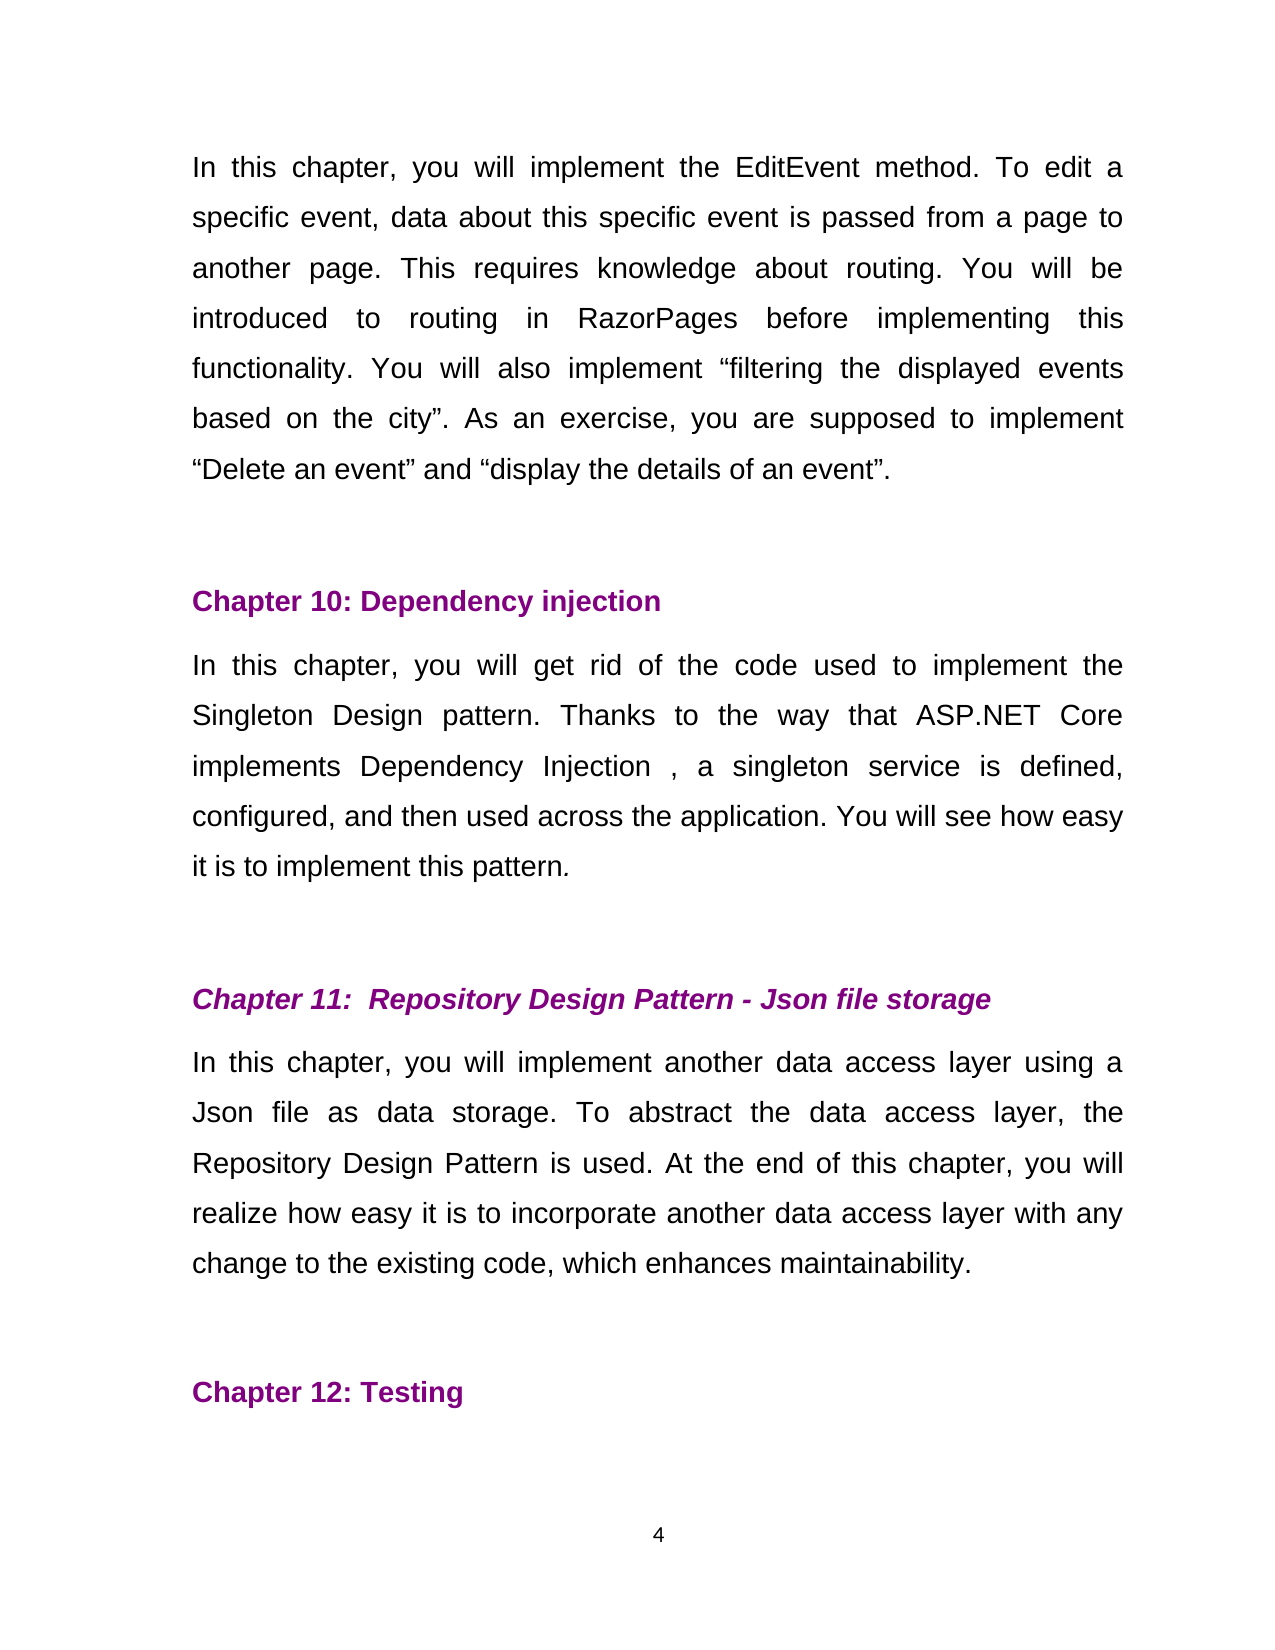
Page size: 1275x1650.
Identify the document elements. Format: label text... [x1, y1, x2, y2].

text In this chapter, you will get rid of the code used to implement the Singleton Design pattern. Thanks to the way that ASP.NET Core implements Dependency Injection , a singleton service is defined, configured, and then used across the application. You will see how easy it is to implement this pattern. [192, 648, 1125, 883]
text In this chapter, you will implement another data access layer using a Json file as data storage. To abstract the data access layer, the Repository Design Pattern is used. At the end of this chapter, you will realize how easy it is to incorporate another data access layer with any change to the existing code, which enhances maintainability. [192, 1045, 1125, 1280]
text Chapter 11: Repository Design Pattern - Json file storage [192, 982, 1125, 1015]
text In this chapter, you will implement the EditEvent method. To edit a specific event, data about this specific event is passed from a page to another page. This requires knowledge about routing. You will be introduced to routing in RazorPages before implementing this functionality. You will also implement “filtering the displayed events based on the city”. As an exercise, you are supposed to implement “Delete an event” and “display the details of an event”. [192, 150, 1125, 485]
text Chapter 10: Dependency injection [192, 584, 1125, 618]
text Chapter 12: Testing [192, 1375, 1125, 1408]
